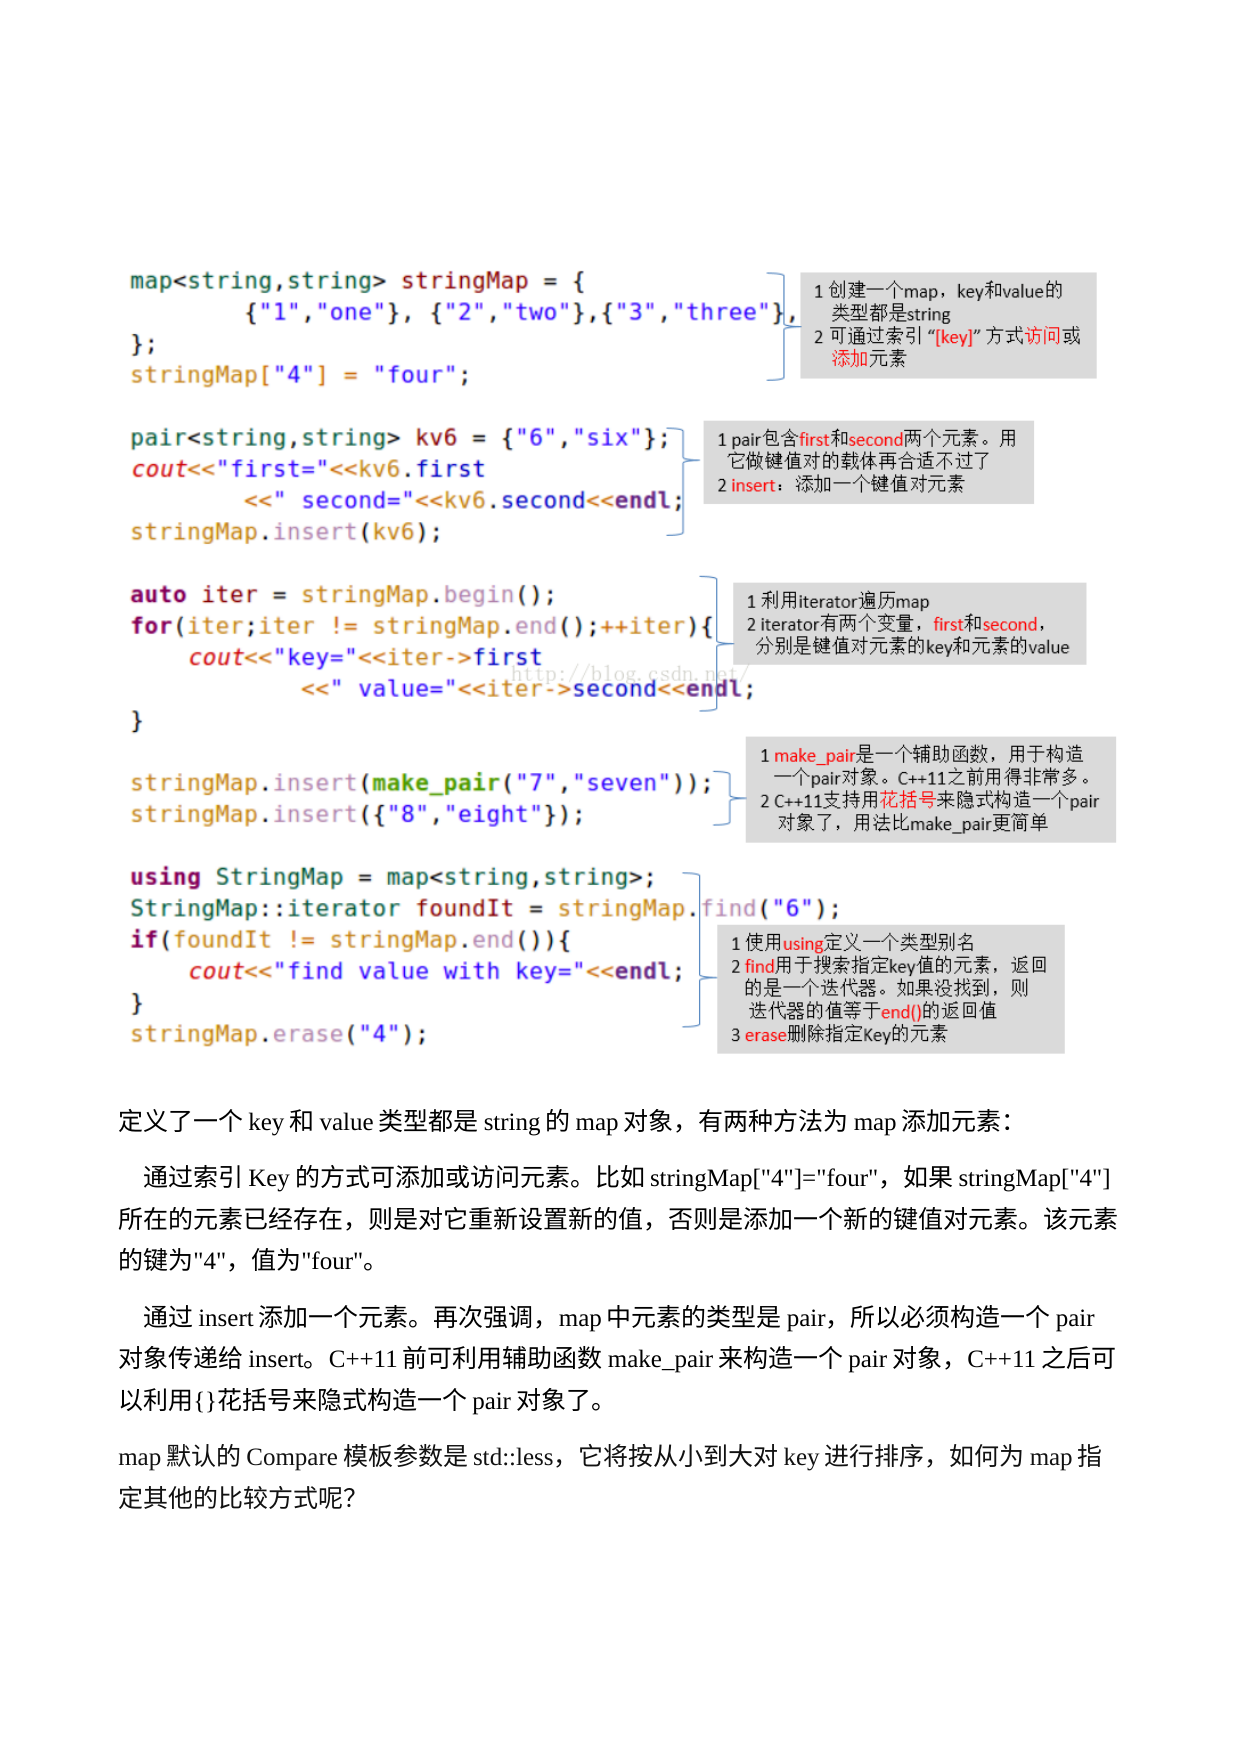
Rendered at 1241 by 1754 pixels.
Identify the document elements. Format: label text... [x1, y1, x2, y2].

text map默认的Compare模板参数是std::less，它将按从小到大对key进行排序，如何为map指定其他的比较方式呢？ [118, 1437, 1122, 1514]
picture [118, 261, 1123, 1064]
text 定义了一个key和value类型都是string的map对象，有两种方法为map添加元素： [118, 1101, 1122, 1137]
text 通过索引Key的方式可添加或访问元素。比如stringMap["4"]="four"，如果stringMap["4"]所在的元素已经存在，则是对它重新设置新的值，否则是添加一个新的键值对元素。该元素的键为"4"，值为"four"。 [118, 1157, 1122, 1277]
text 通过insert添加一个元素。再次强调，map中元素的类型是pair，所以必须构造一个pair对象传递给insert。C++11前可利用辅助函数make_pair来构造一个pair对象，C++11之后可以利用{}花括号来隐式构造一个pair对象了。 [118, 1297, 1122, 1417]
